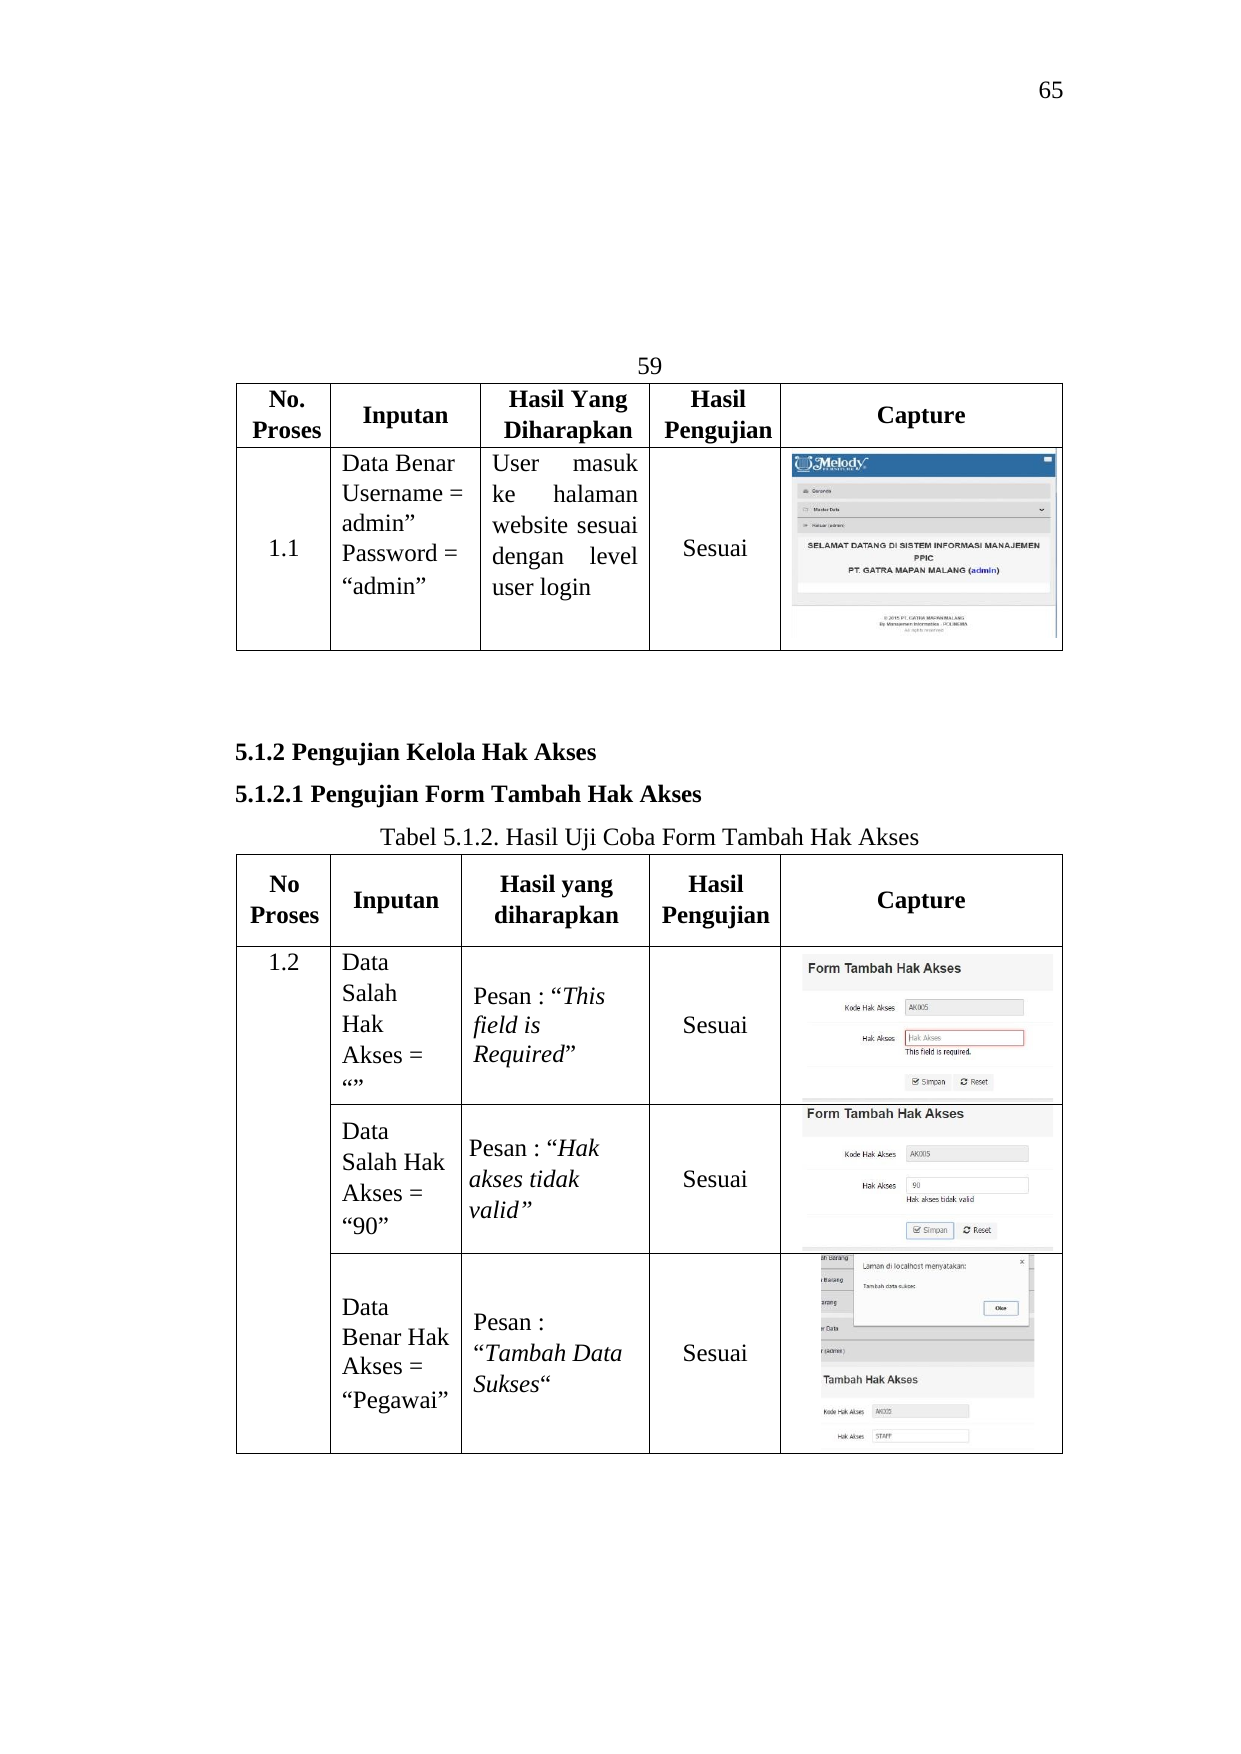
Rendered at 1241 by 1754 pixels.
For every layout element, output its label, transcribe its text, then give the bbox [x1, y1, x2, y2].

table_header Hasil Pengujian [650, 384, 780, 447]
table_header Capture [781, 855, 1062, 946]
table_header Capture [781, 384, 1062, 447]
table_cell Data Benar Hak Akses = “Pegawai” [331, 1254, 461, 1453]
table_header Inputan [331, 384, 480, 447]
subtitle 5.1.2 Pengujian Kelola Hak Akses [235, 737, 1066, 766]
table_cell [781, 448, 1062, 649]
table_cell 1.2 [237, 947, 330, 1453]
picture [802, 954, 1054, 1102]
table_cell [781, 1254, 1062, 1453]
table_cell Sesuai [650, 1254, 780, 1453]
table_cell Sesuai [650, 1105, 780, 1253]
table_header Hasil Pengujian [650, 855, 780, 946]
table_cell Pesan : “This field is Required” [462, 947, 649, 1104]
table_header Inputan [331, 855, 461, 946]
table_header No Proses [237, 855, 330, 946]
subtitle 5.1.2.1 Pengujian Form Tambah Hak Akses [235, 779, 1066, 808]
table_cell Pesan : “Hak akses tidak valid” [462, 1105, 649, 1253]
table_cell Data Salah Hak Akses = “” [331, 947, 461, 1104]
table_cell Pesan : “Tambah Data Sukses“ [462, 1254, 649, 1453]
picture [821, 1254, 1035, 1451]
table_cell 1.1 [237, 448, 330, 649]
text 59 [326, 351, 973, 379]
table_cell Data Salah Hak Akses = “90” [331, 1105, 461, 1253]
table_cell [781, 947, 1062, 1104]
table_header Hasil Yang Diharapkan [481, 384, 649, 447]
picture [791, 448, 1058, 638]
table_cell Sesuai [650, 448, 780, 649]
table_cell [781, 1105, 1062, 1253]
text Tabel 5.1.2. Hasil Uji Coba Form Tambah Hak Akses [326, 822, 973, 851]
table_cell Sesuai [650, 947, 780, 1104]
table_cell Data Benar Username = admin” Password = “admin” [331, 448, 480, 649]
picture [802, 1105, 1054, 1251]
table_cell User masuk ke halaman website sesuai dengan level user login [481, 448, 649, 649]
table_header Hasil yang diharapkan [462, 855, 649, 946]
table_header No. Proses [237, 384, 330, 447]
